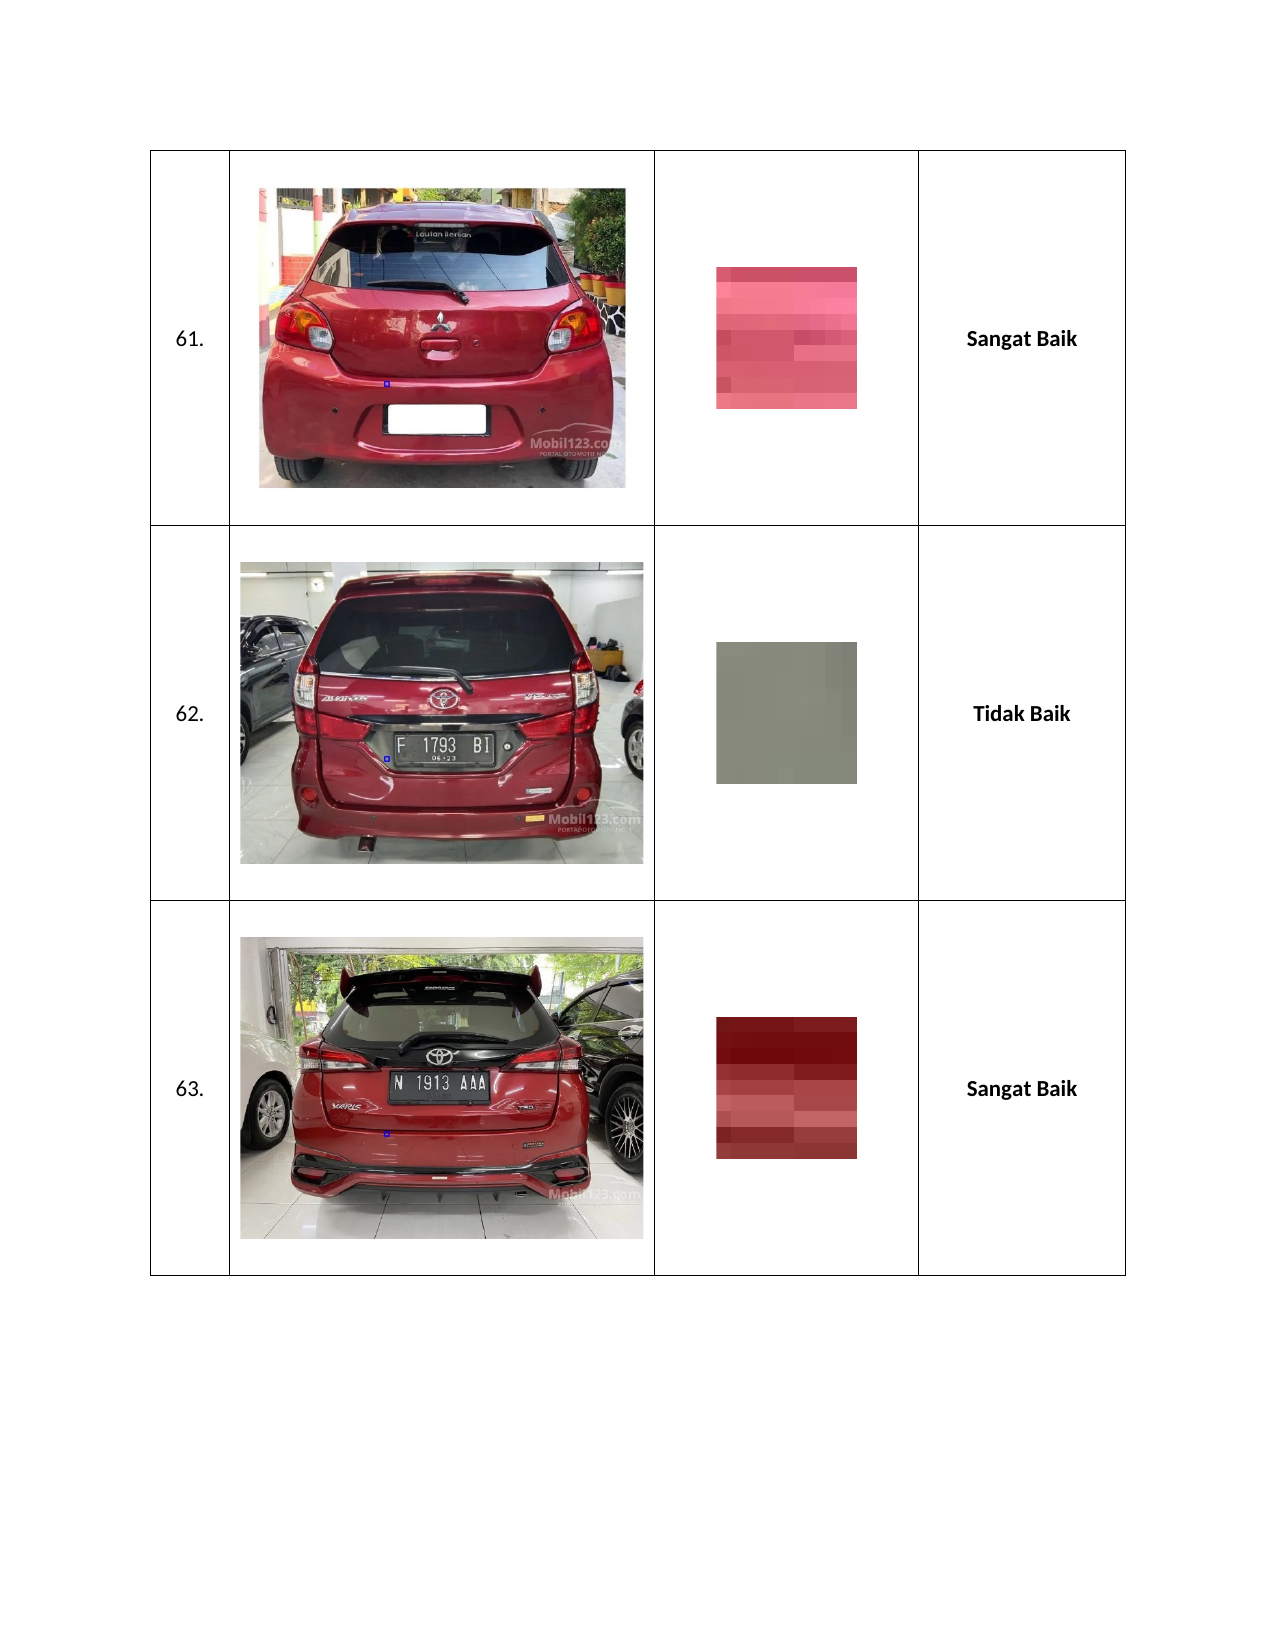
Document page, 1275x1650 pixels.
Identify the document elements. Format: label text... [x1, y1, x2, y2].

table_cell Tidak Baik [919, 526, 1125, 900]
table_cell [230, 151, 654, 525]
table_cell 63. [151, 901, 229, 1275]
table_cell [655, 151, 918, 525]
picture [716, 267, 857, 409]
table_cell Sangat Baik [919, 151, 1125, 525]
picture [716, 1017, 857, 1159]
table_cell [655, 526, 918, 900]
picture [240, 937, 644, 1239]
picture [240, 187, 644, 489]
table_cell 62. [151, 526, 229, 900]
table_cell [230, 526, 654, 900]
picture [240, 562, 644, 864]
table_cell [230, 901, 654, 1275]
picture [716, 642, 857, 784]
table_cell Sangat Baik [919, 901, 1125, 1275]
table_cell 61. [151, 151, 229, 525]
table_cell [655, 901, 918, 1275]
